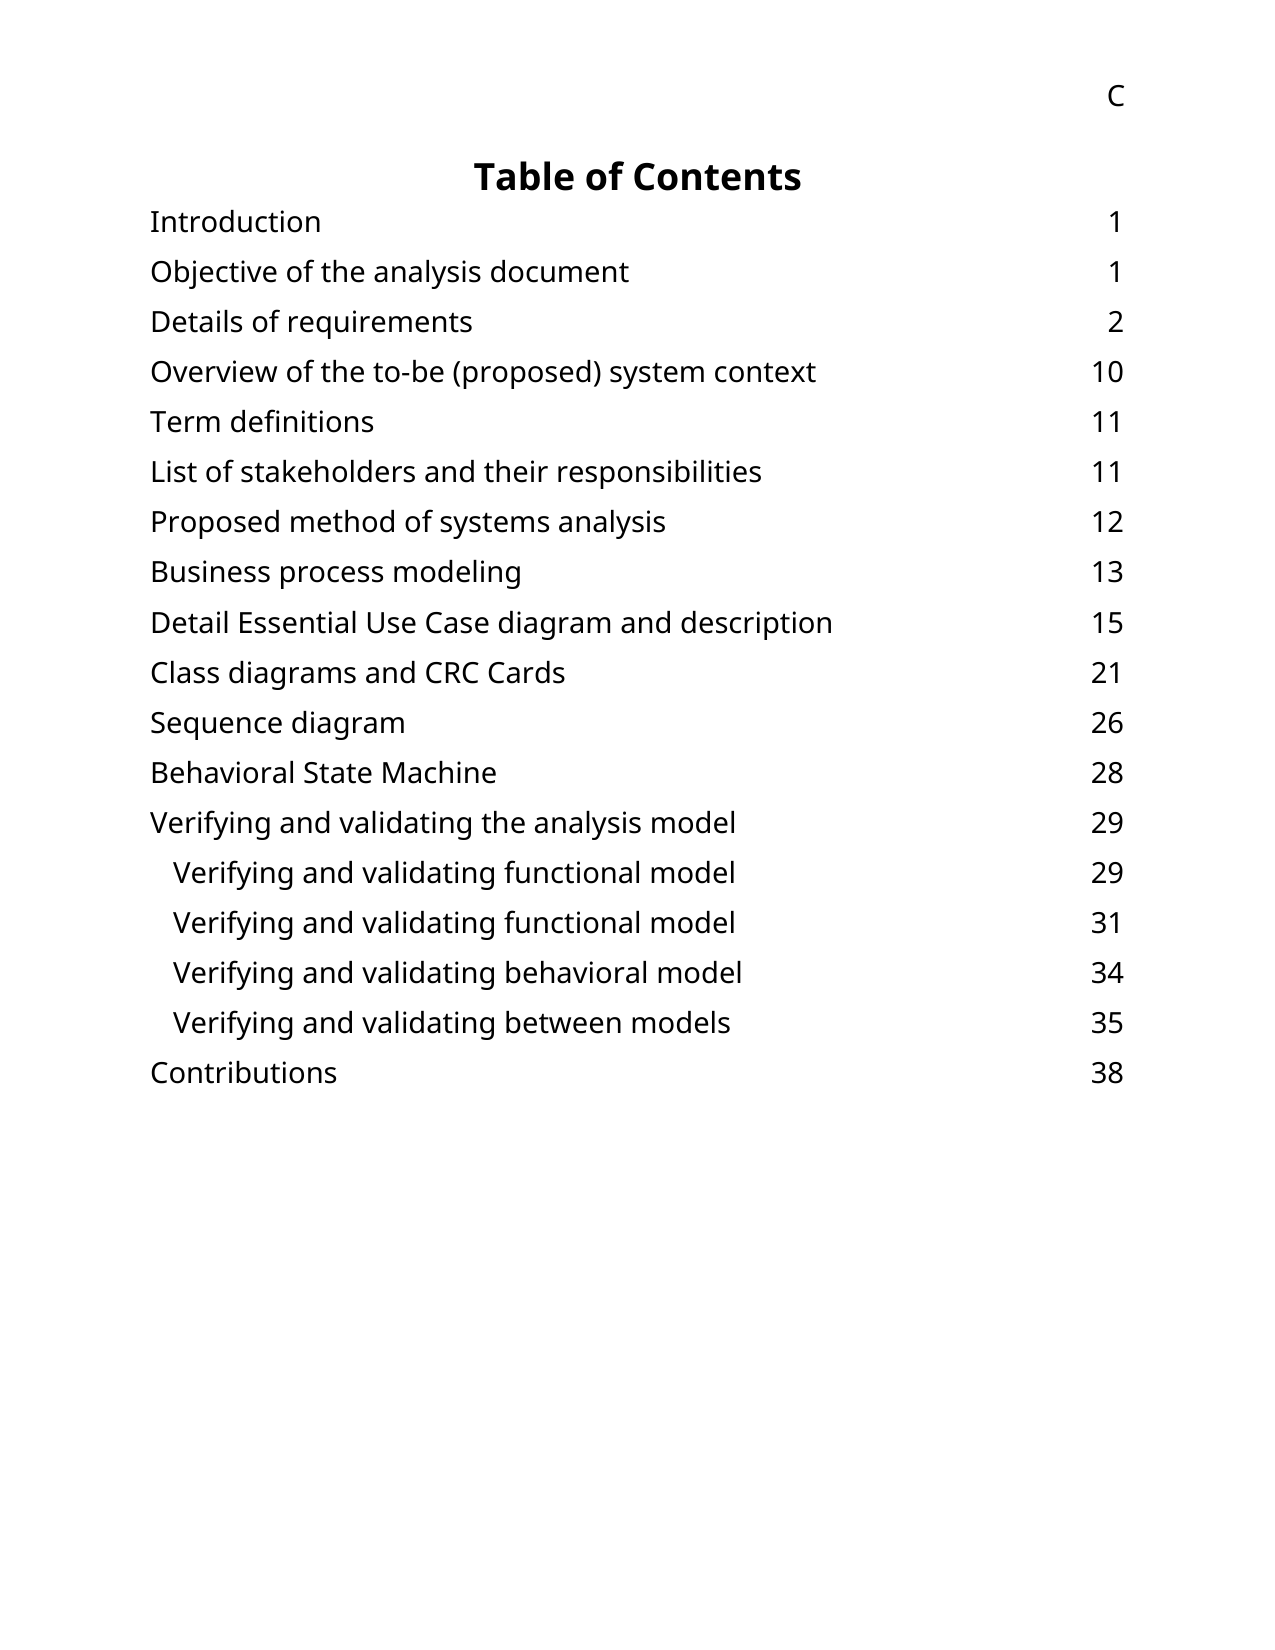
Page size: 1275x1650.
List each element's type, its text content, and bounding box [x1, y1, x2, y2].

text Sequence diagram 26 [150, 702, 1125, 742]
text Objective of the analysis document 1 [150, 251, 1125, 291]
text Business process modeling 13 [150, 552, 1125, 591]
text Overview of the to-be (proposed) system context 10 [150, 351, 1125, 391]
text Verifying and validating between models 35 [173, 1003, 1125, 1042]
text Introduction 1 [150, 201, 1125, 241]
text Details of requirements 2 [150, 301, 1125, 341]
text Verifying and validating behavioral model 34 [173, 953, 1125, 992]
text Verifying and validating the analysis model 29 [150, 802, 1125, 842]
text Verifying and validating functional model 31 [173, 902, 1125, 942]
text Table of Contents [150, 150, 1125, 201]
text Verifying and validating functional model 29 [173, 852, 1125, 892]
text List of stakeholders and their responsibilities 11 [150, 452, 1125, 491]
text Class diagrams and CRC Cards 21 [150, 652, 1125, 692]
text Proposed method of systems analysis 12 [150, 502, 1125, 541]
text Term definitions 11 [150, 401, 1125, 441]
text Detail Essential Use Case diagram and description 15 [150, 602, 1125, 642]
text Behavioral State Machine 28 [150, 752, 1125, 792]
text Contributions 38 [150, 1053, 1125, 1092]
